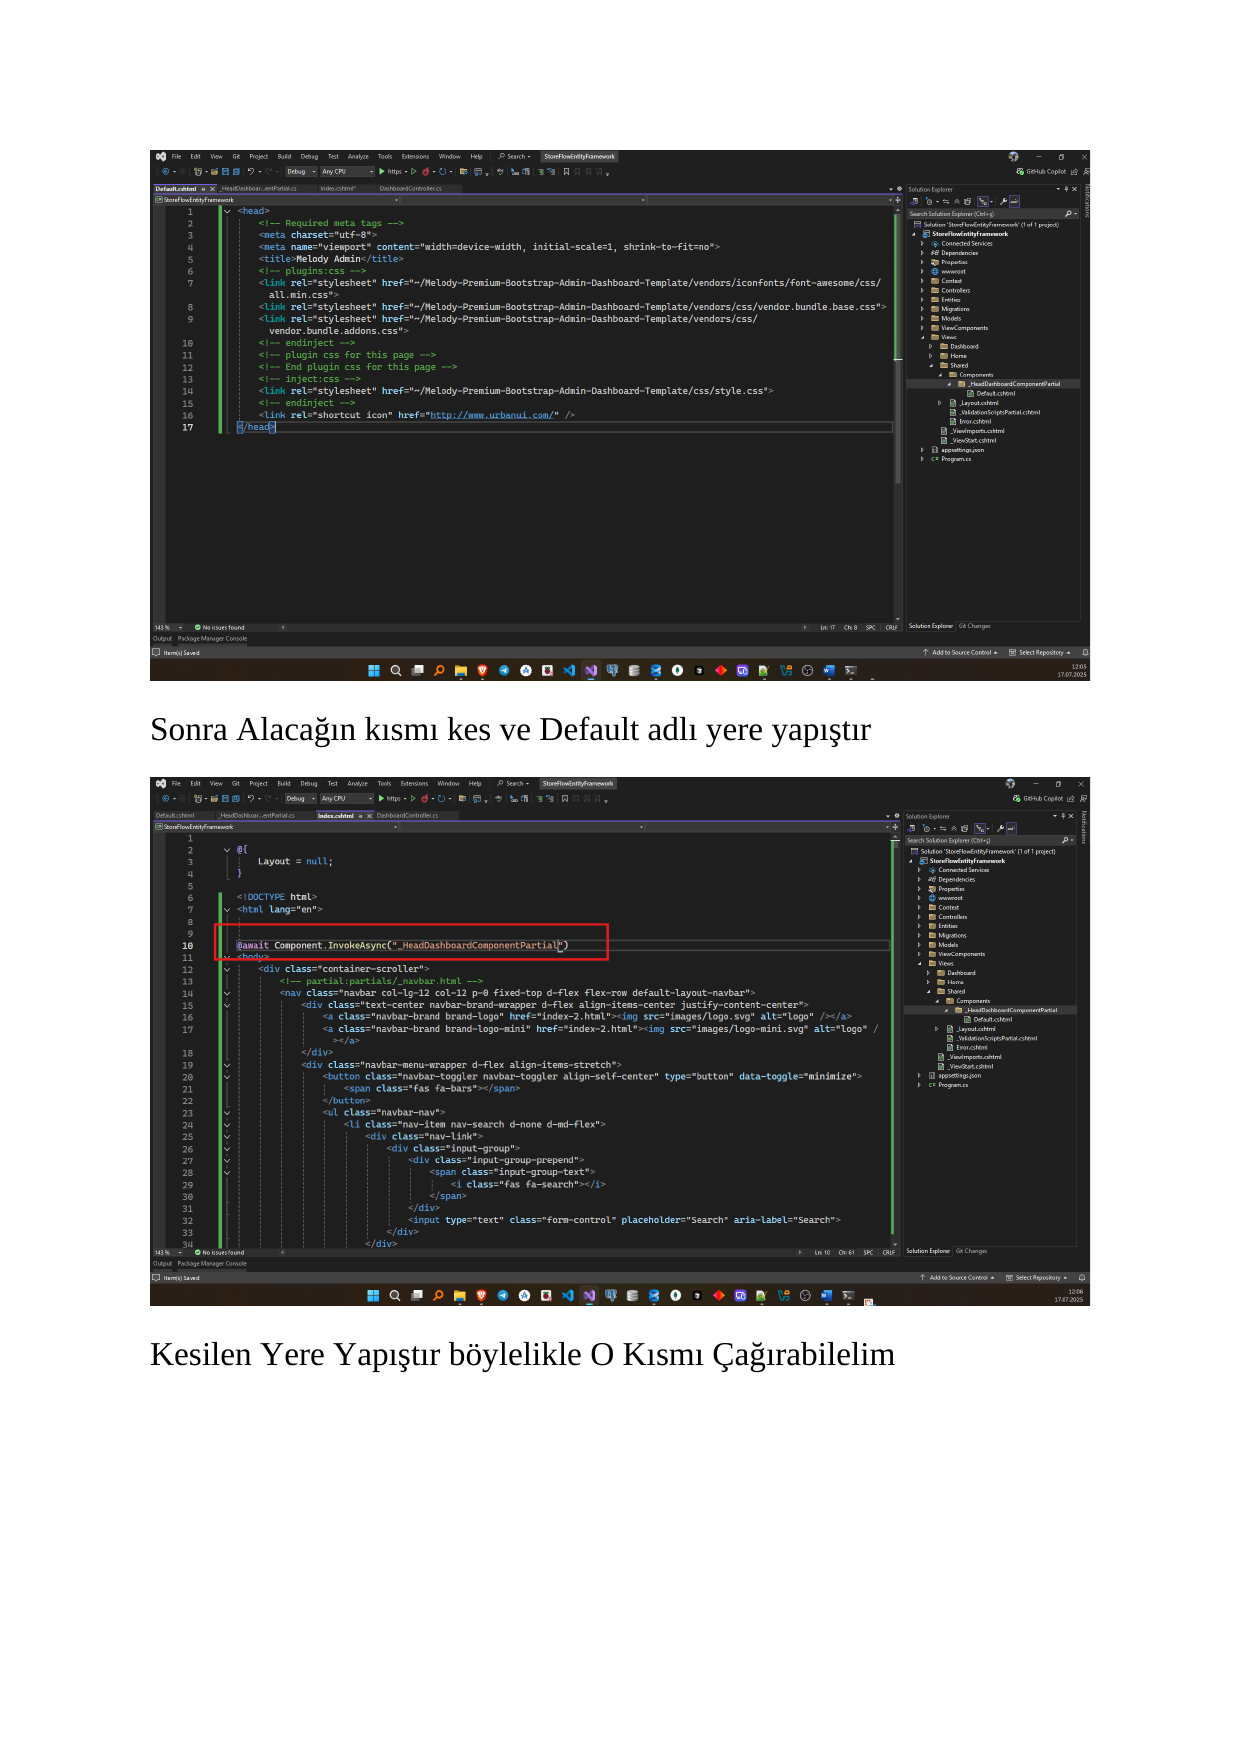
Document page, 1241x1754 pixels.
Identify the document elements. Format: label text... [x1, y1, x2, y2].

text Sonra Alacağın kısmı kes ve Default adlı yere yapıştır [150, 709, 1090, 748]
picture [150, 777, 1091, 1306]
picture [150, 150, 1091, 681]
text Kesilen Yere Yapıştır böylelikle O Kısmı Çağırabilelim [150, 1335, 1090, 1373]
